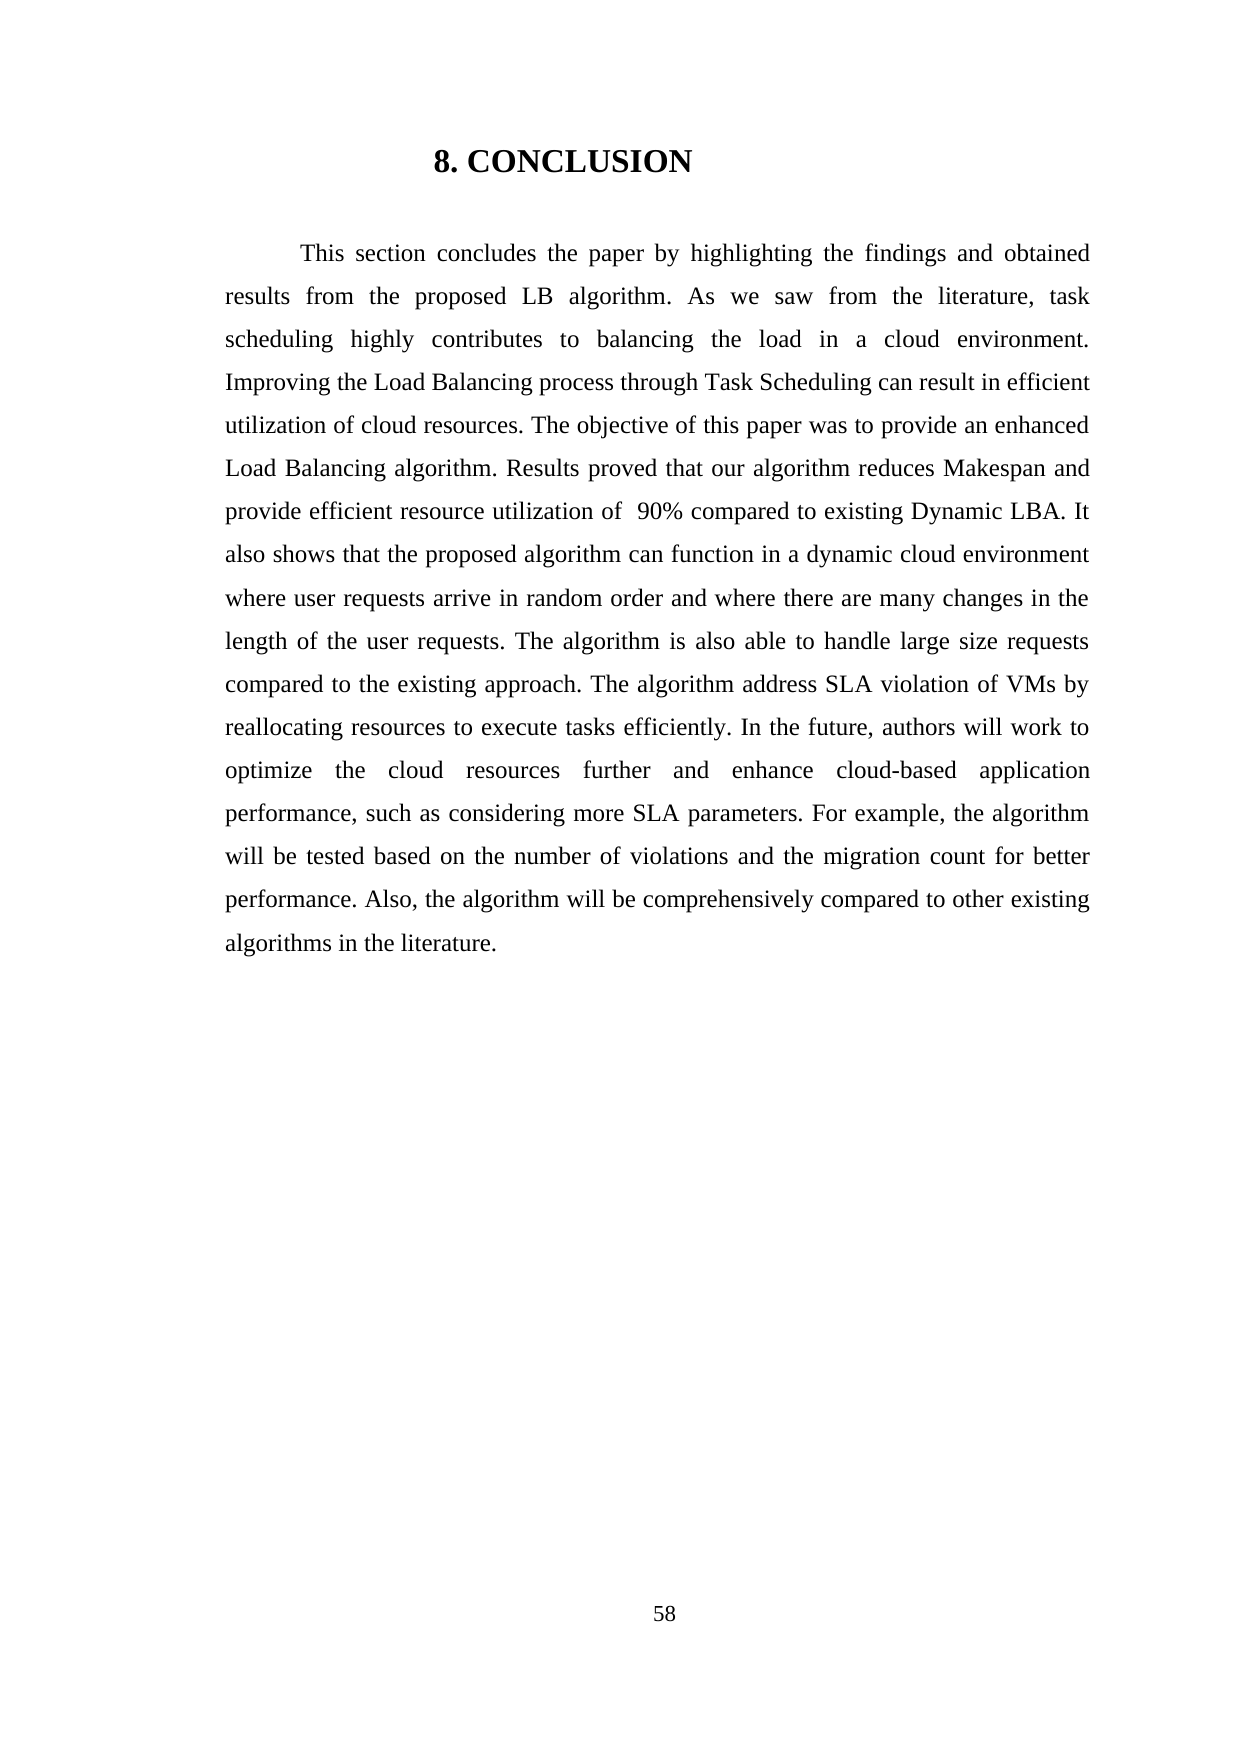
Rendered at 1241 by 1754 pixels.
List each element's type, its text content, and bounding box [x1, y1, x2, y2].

text 8. CONCLUSION [433, 142, 1152, 180]
text This section concludes the paper by highlighting the findings and obtained results from the proposed LB algorithm. As we saw from the literature, task scheduling highly contributes to balancing the load in a cloud environment. Improving the Load Balancing process through Task Scheduling can result in efficient utilization of cloud resources. The objective of this paper was to provide an enhanced Load Balancing algorithm. Results proved that our algorithm reduces Makespan and provide efficient resource utilization of 90% compared to existing Dynamic LBA. It also shows that the proposed algorithm can function in a dynamic cloud environment where user requests arrive in random order and where there are many changes in the length of the user requests. The algorithm is also able to handle large size requests compared to the existing approach. The algorithm address SLA violation of VMs by reallocating resources to execute tasks efficiently. In the future, authors will work to optimize the cloud resources further and enhance cloud-based application performance, such as considering more SLA parameters. For example, the algorithm will be tested based on the number of violations and the migration count for better performance. Also, the algorithm will be comprehensively compared to other existing algorithms in the literature. [225, 238, 1091, 956]
